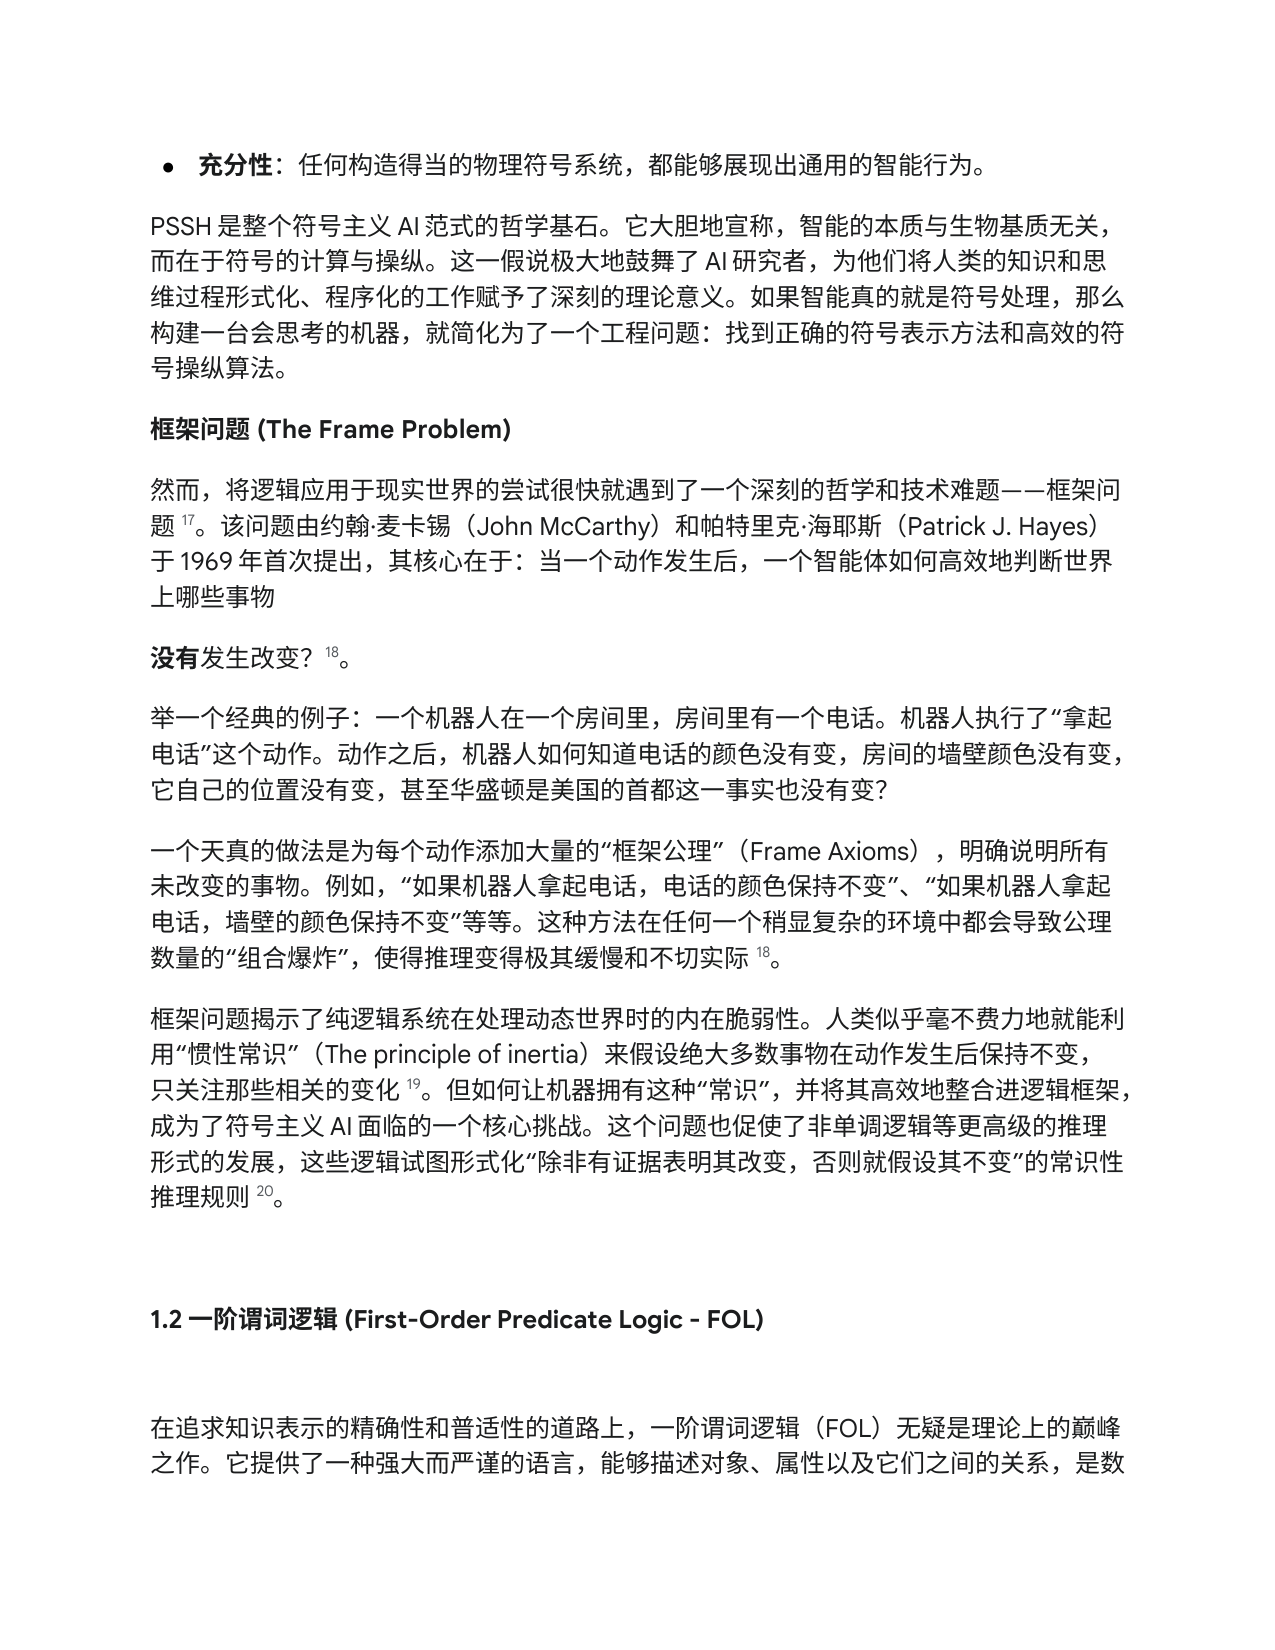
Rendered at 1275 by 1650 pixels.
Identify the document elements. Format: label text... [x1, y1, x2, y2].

text PSSH是整个符号主义AI范式的哲学基石。它大胆地宣称，智能的本质与生物基质无关，而在于符号的计算与操纵。这一假说极大地鼓舞了AI研究者，为他们将人类的知识和思维过程形式化、程序化的工作赋予了深刻的理论意义。如果智能真的就是符号处理，那么构建一台会思考的机器，就简化为了一个工程问题：找到正确的符号表示方法和高效的符号操纵算法。 [150, 211, 1125, 385]
text 没有发生改变？18。 [150, 643, 1125, 674]
subtitle 1.2 一阶谓词逻辑 (First-Order Predicate Logic - FOL) [150, 1304, 1125, 1335]
text 举一个经典的例子：一个机器人在一个房间里，房间里有一个电话。机器人执行了“拿起电话”这个动作。动作之后，机器人如何知道电话的颜色没有变，房间的墙壁颜色没有变，它自己的位置没有变，甚至华盛顿是美国的首都这一事实也没有变？ [150, 704, 1125, 807]
text 框架问题 (The Frame Problem) [150, 414, 1125, 446]
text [150, 1413, 1125, 1480]
text 一个天真的做法是为每个动作添加大量的“框架公理”（Frame Axioms），明确说明所有未改变的事物。例如，“如果机器人拿起电话，电话的颜色保持不变”、“如果机器人拿起电话，墙壁的颜色保持不变”等等。这种方法在任何一个稍显复杂的环境中都会导致公理数量的“组合爆炸”，使得推理变得极其缓慢和不切实际 18。 [150, 836, 1125, 974]
text 框架问题揭示了纯逻辑系统在处理动态世界时的内在脆弱性。人类似乎毫不费力地就能利用“惯性常识”（The principle of inertia）来假设绝大多数事物在动作发生后保持不变，只关注那些相关的变化 19。但如何让机器拥有这种“常识”，并将其高效地整合进逻辑框架，成为了符号主义AI面临的一个核心挑战。这个问题也促使了非单调逻辑等更高级的推理形式的发展，这些逻辑试图形式化“除非有证据表明其改变，否则就假设其不变”的常识性推理规则 20。 [150, 1004, 1125, 1214]
list 充分性：任何构造得当的物理符号系统，都能够展现出通用的智能行为。 [161, 150, 1125, 181]
text 然而，将逻辑应用于现实世界的尝试很快就遇到了一个深刻的哲学和技术难题——框架问题 17。该问题由约翰·麦卡锡（John McCarthy）和帕特里克·海耶斯（Patrick J. Hayes）于1969年首次提出，其核心在于：当一个动作发生后，一个智能体如何高效地判断世界上哪些事物 [150, 475, 1125, 614]
